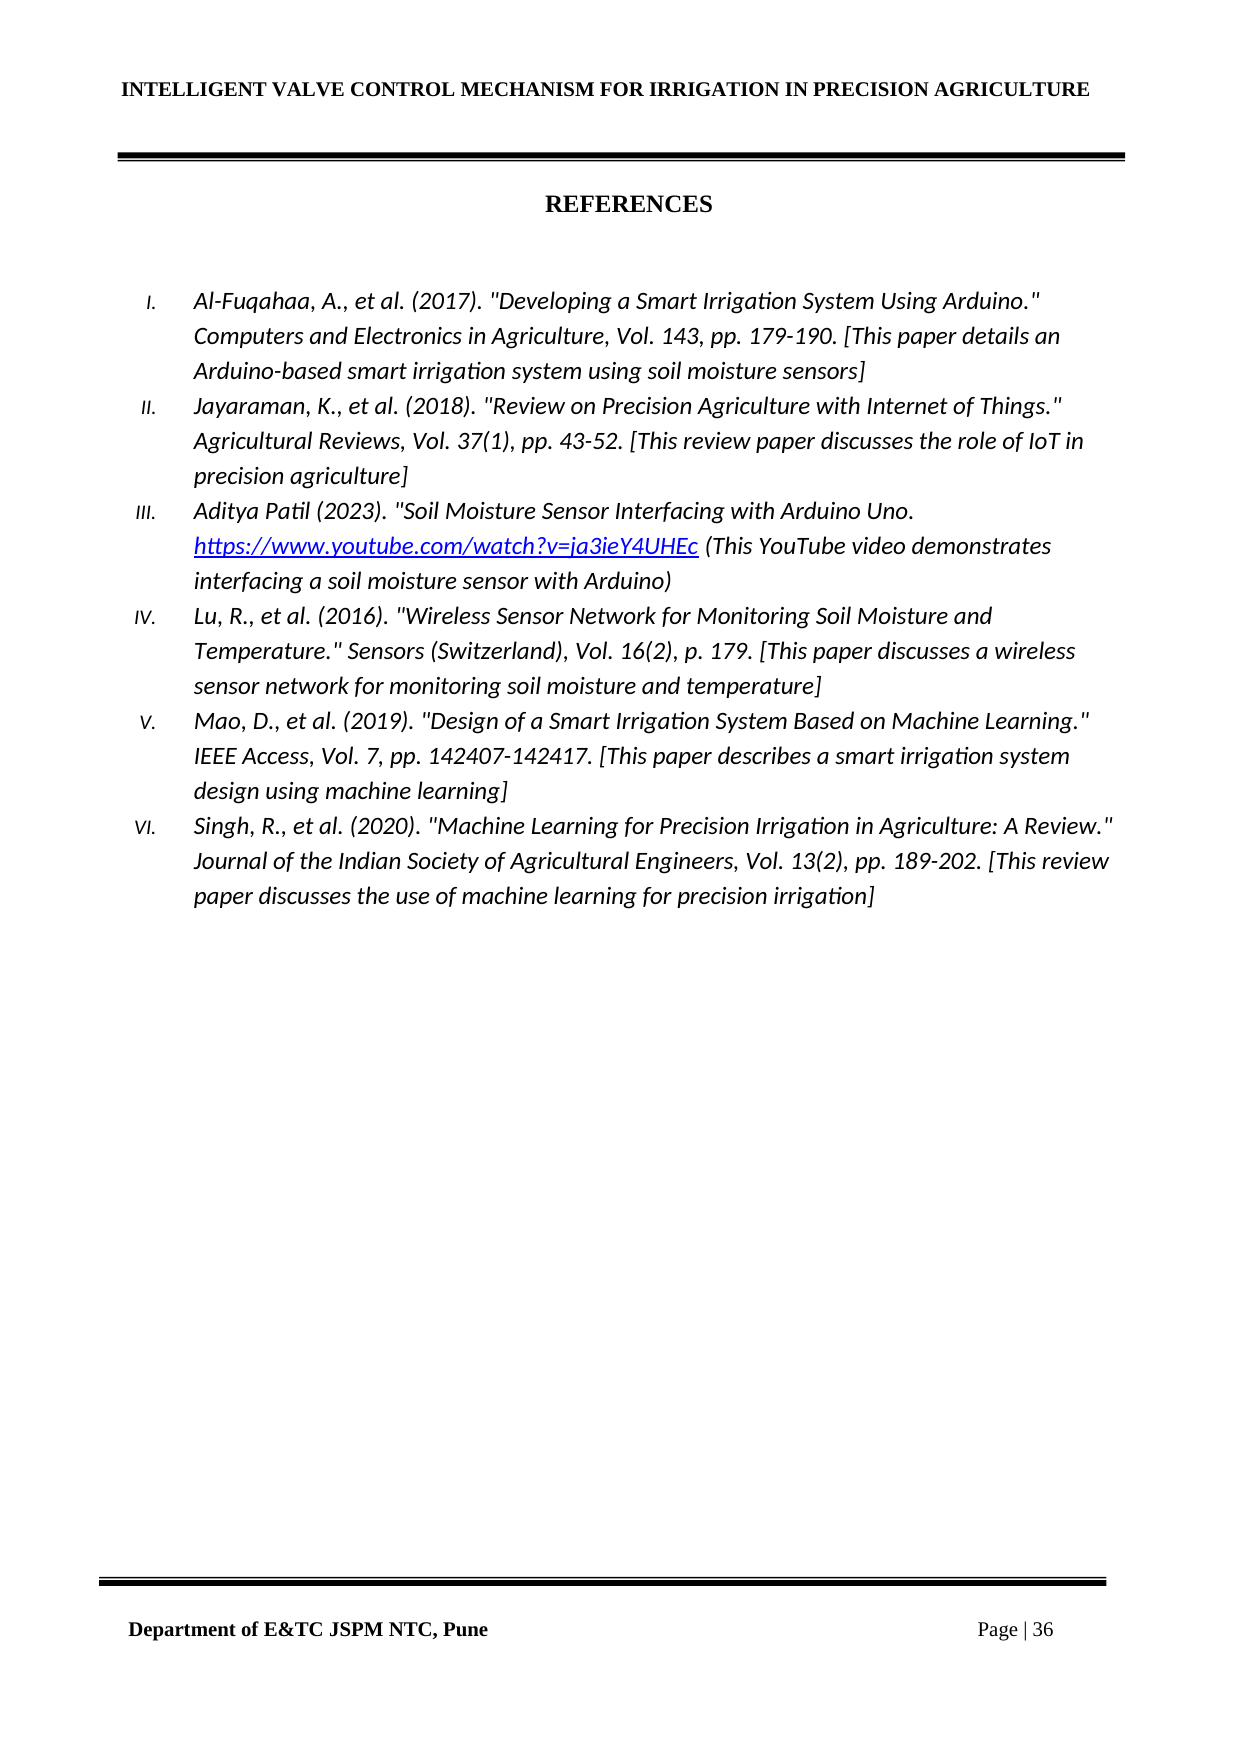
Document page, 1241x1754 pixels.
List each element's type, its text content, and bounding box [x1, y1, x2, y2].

text REFERENCES [224, 189, 1033, 218]
list Jayaraman, K., et al. (2018). "Review on Precision Agriculture with Internet of Things." Agricultural Reviews, Vol. 37(1), pp. 43-52. [This review paper discusses the role of IoT in precision agriculture] [156, 390, 1119, 491]
list Al-Fuqahaa, A., et al. (2017). "Developing a Smart Irrigation System Using Arduino." Computers and Electronics in Agriculture, Vol. 143, pp. 179-190. [This paper details an Arduino-based smart irrigation system using soil moisture sensors] [156, 285, 1119, 386]
list Aditya Patil (2023). "Soil Moisture Sensor Interfacing with Arduino Uno. https://www.youtube.com/watch?v=ja3ieY4UHEc (This YouTube video demonstrates interfacing a soil moisture sensor with Arduino) [156, 495, 1119, 596]
list Lu, R., et al. (2016). "Wireless Sensor Network for Monitoring Soil Moisture and Temperature." Sensors (Switzerland), Vol. 16(2), p. 179. [This paper discusses a wireless sensor network for monitoring soil moisture and temperature] [156, 600, 1119, 701]
list Mao, D., et al. (2019). "Design of a Smart Irrigation System Based on Machine Learning." IEEE Access, Vol. 7, pp. 142407-142417. [This paper describes a smart irrigation system design using machine learning] [156, 705, 1119, 806]
list Singh, R., et al. (2020). "Machine Learning for Precision Irrigation in Agriculture: A Review." Journal of the Indian Society of Agricultural Engineers, Vol. 13(2), pp. 189-202. [This review paper discusses the use of machine learning for precision irrigation] [156, 810, 1119, 911]
